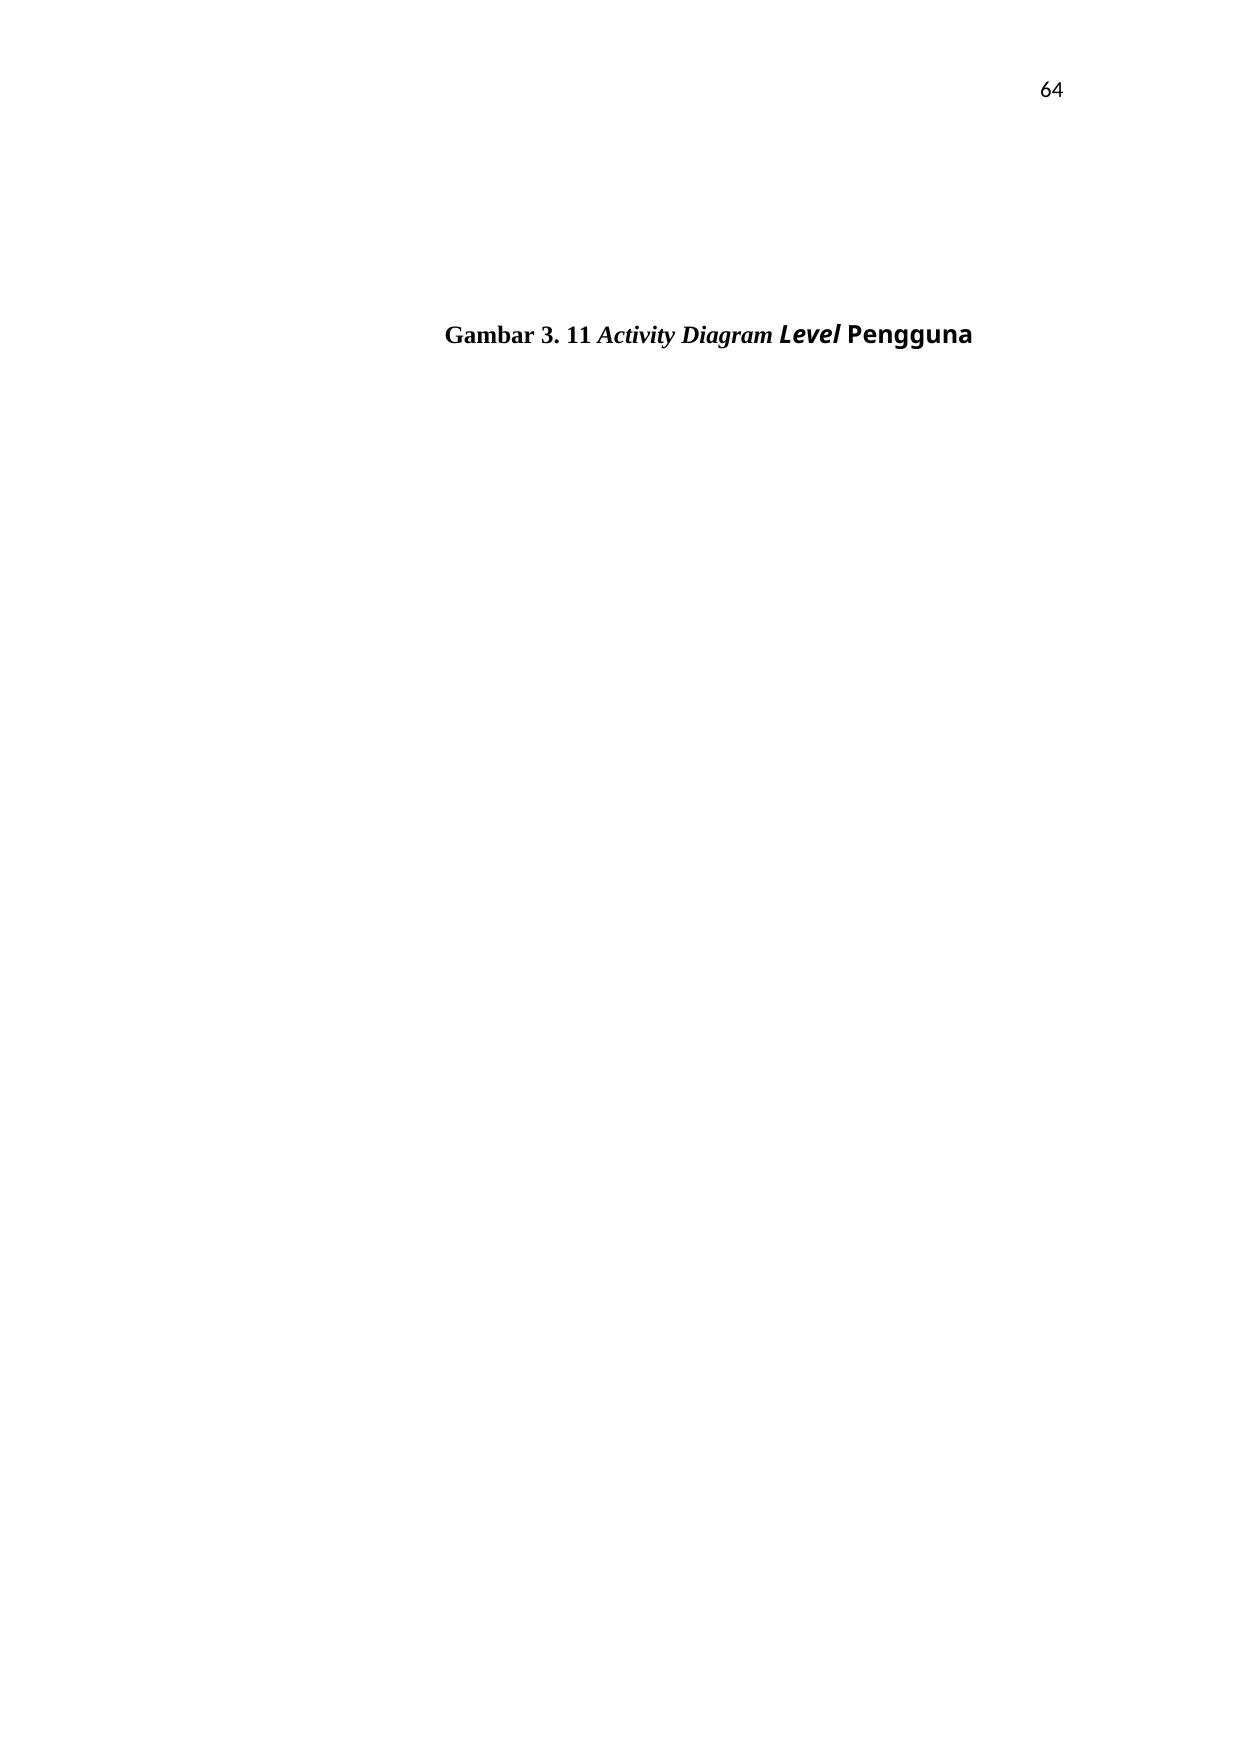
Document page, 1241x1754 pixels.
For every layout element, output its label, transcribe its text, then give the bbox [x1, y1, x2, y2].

text Gambar 3. 11 Activity Diagram Level Pengguna [354, 317, 1063, 351]
